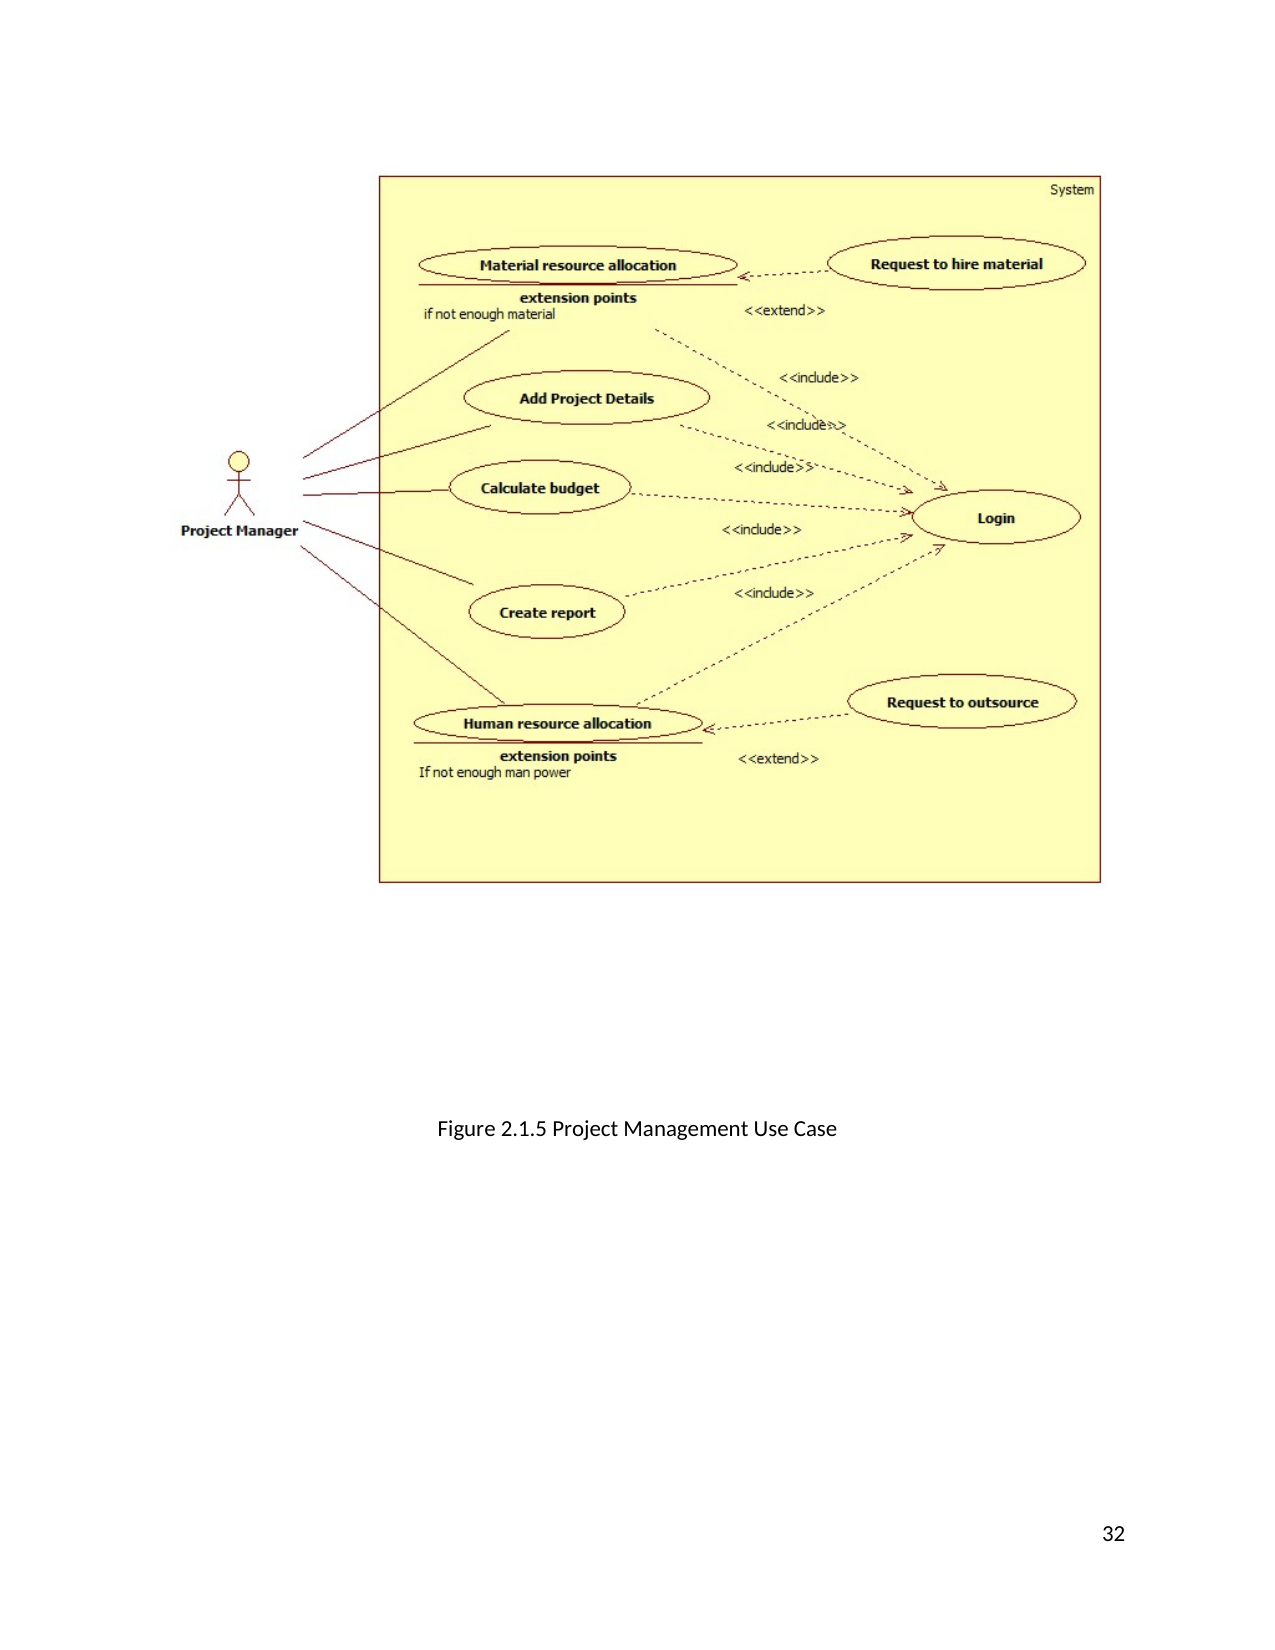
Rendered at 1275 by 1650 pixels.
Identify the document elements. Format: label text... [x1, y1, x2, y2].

text Figure 2.1.5 Project Management Use Case [150, 1114, 1125, 1142]
picture [150, 151, 1125, 908]
